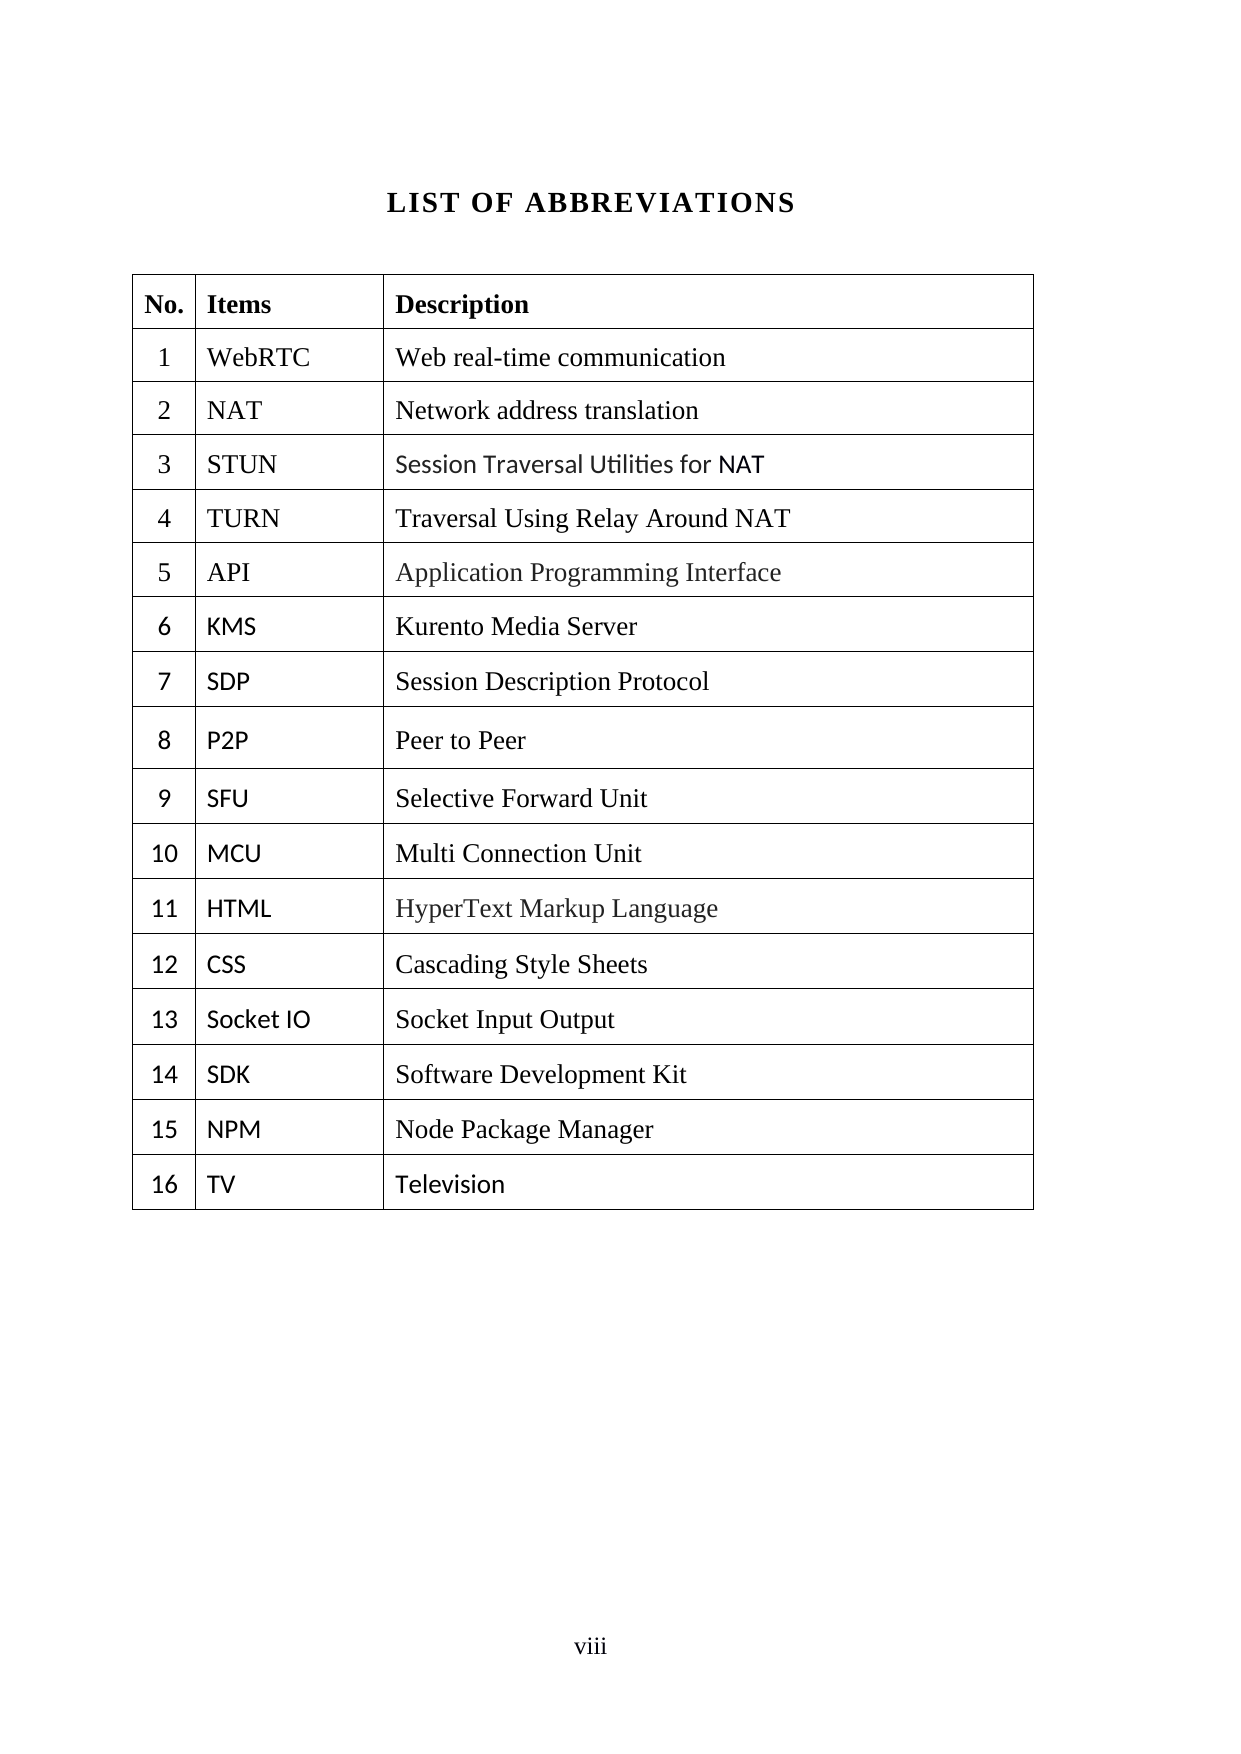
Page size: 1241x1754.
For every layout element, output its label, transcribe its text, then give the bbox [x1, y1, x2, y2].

table_cell SDP [196, 652, 383, 706]
table_cell 6 [133, 597, 195, 651]
table_cell WebRTC [196, 329, 383, 381]
table_cell Television [384, 1155, 1033, 1209]
table_cell 12 [133, 934, 195, 988]
table_cell 4 [133, 490, 195, 542]
table_header Items [196, 275, 383, 327]
table_cell 1 [133, 329, 195, 381]
table_cell HTML [196, 879, 383, 933]
table_cell P2P [196, 707, 383, 768]
table_cell Socket Input Output [384, 989, 1033, 1043]
table_cell 7 [133, 652, 195, 706]
table_cell 13 [133, 989, 195, 1043]
table_cell Network address translation [384, 382, 1033, 434]
table_header No. [133, 275, 195, 327]
table_cell CSS [196, 934, 383, 988]
table_cell SFU [196, 769, 383, 823]
table_cell Cascading Style Sheets [384, 934, 1033, 988]
table_cell 8 [133, 707, 195, 768]
table_cell Socket IO [196, 989, 383, 1043]
table_cell Multi Connection Unit [384, 824, 1033, 878]
table_cell KMS [196, 597, 383, 651]
table_cell 2 [133, 382, 195, 434]
table_cell 5 [133, 543, 195, 596]
table_cell Web real-time communication [384, 329, 1033, 381]
table_cell Node Package Manager [384, 1100, 1033, 1154]
table_cell 3 [133, 435, 195, 489]
table_cell 10 [133, 824, 195, 878]
table_cell Kurento Media Server [384, 597, 1033, 651]
table_cell 16 [133, 1155, 195, 1209]
table_cell NAT [196, 382, 383, 434]
table_cell Session Traversal Utilities for NAT [384, 435, 1033, 489]
table_header Description [384, 275, 1033, 327]
table_cell HyperText Markup Language [384, 879, 1033, 933]
table_cell Software Development Kit [384, 1045, 1033, 1098]
table_cell MCU [196, 824, 383, 878]
table_cell TURN [196, 490, 383, 542]
table_cell STUN [196, 435, 383, 489]
table_cell NPM [196, 1100, 383, 1154]
table_cell TV [196, 1155, 383, 1209]
table_cell 9 [133, 769, 195, 823]
table_cell API [196, 543, 383, 596]
table_cell Traversal Using Relay Around NAT [384, 490, 1033, 542]
table_cell Application Programming Interface [384, 543, 1033, 596]
table_cell 14 [133, 1045, 195, 1098]
table_cell Peer to Peer [384, 707, 1033, 768]
table_cell Selective Forward Unit [384, 769, 1033, 823]
table_cell SDK [196, 1045, 383, 1098]
table_cell Session Description Protocol [384, 652, 1033, 706]
subtitle LIST OF ABBREVIATIONS [118, 185, 1063, 219]
table_cell 15 [133, 1100, 195, 1154]
table_cell 11 [133, 879, 195, 933]
